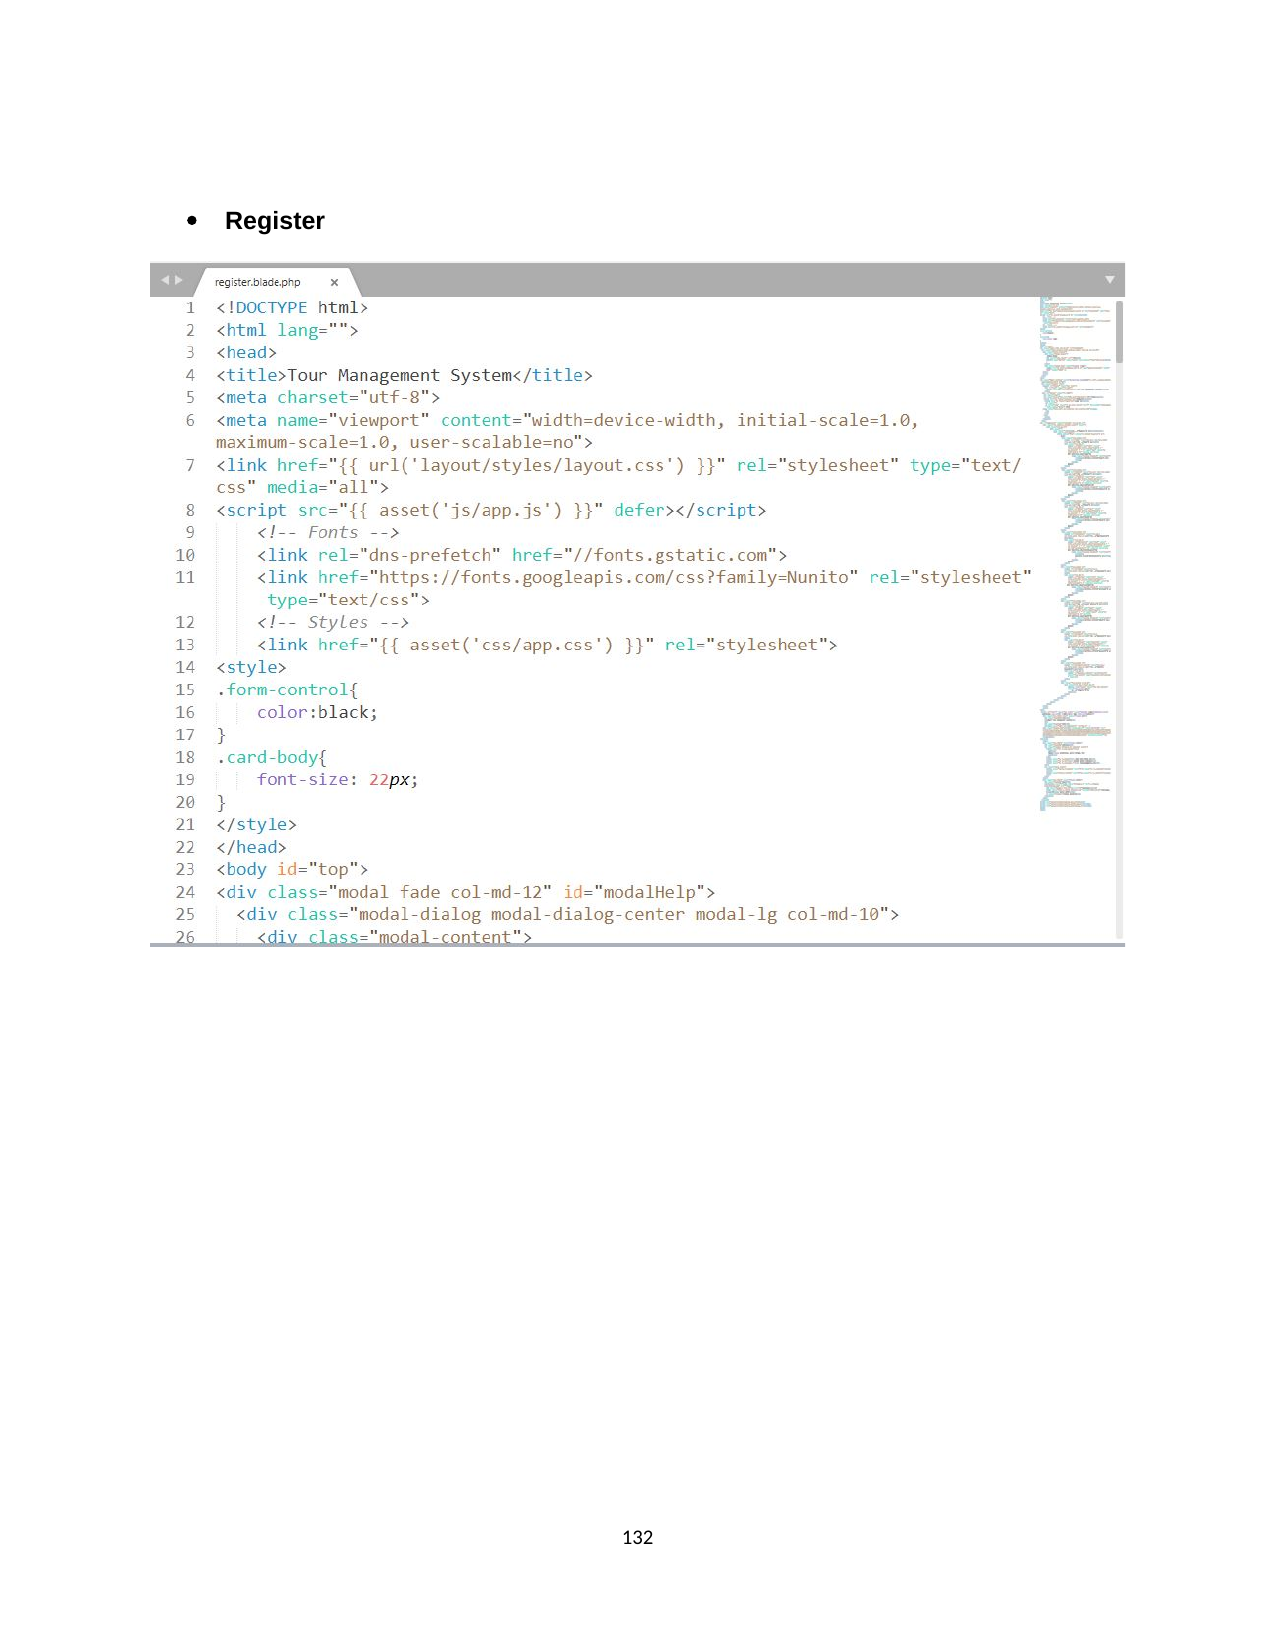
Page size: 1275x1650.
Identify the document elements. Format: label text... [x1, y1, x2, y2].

list Register [187, 206, 1125, 234]
picture [150, 261, 1125, 947]
